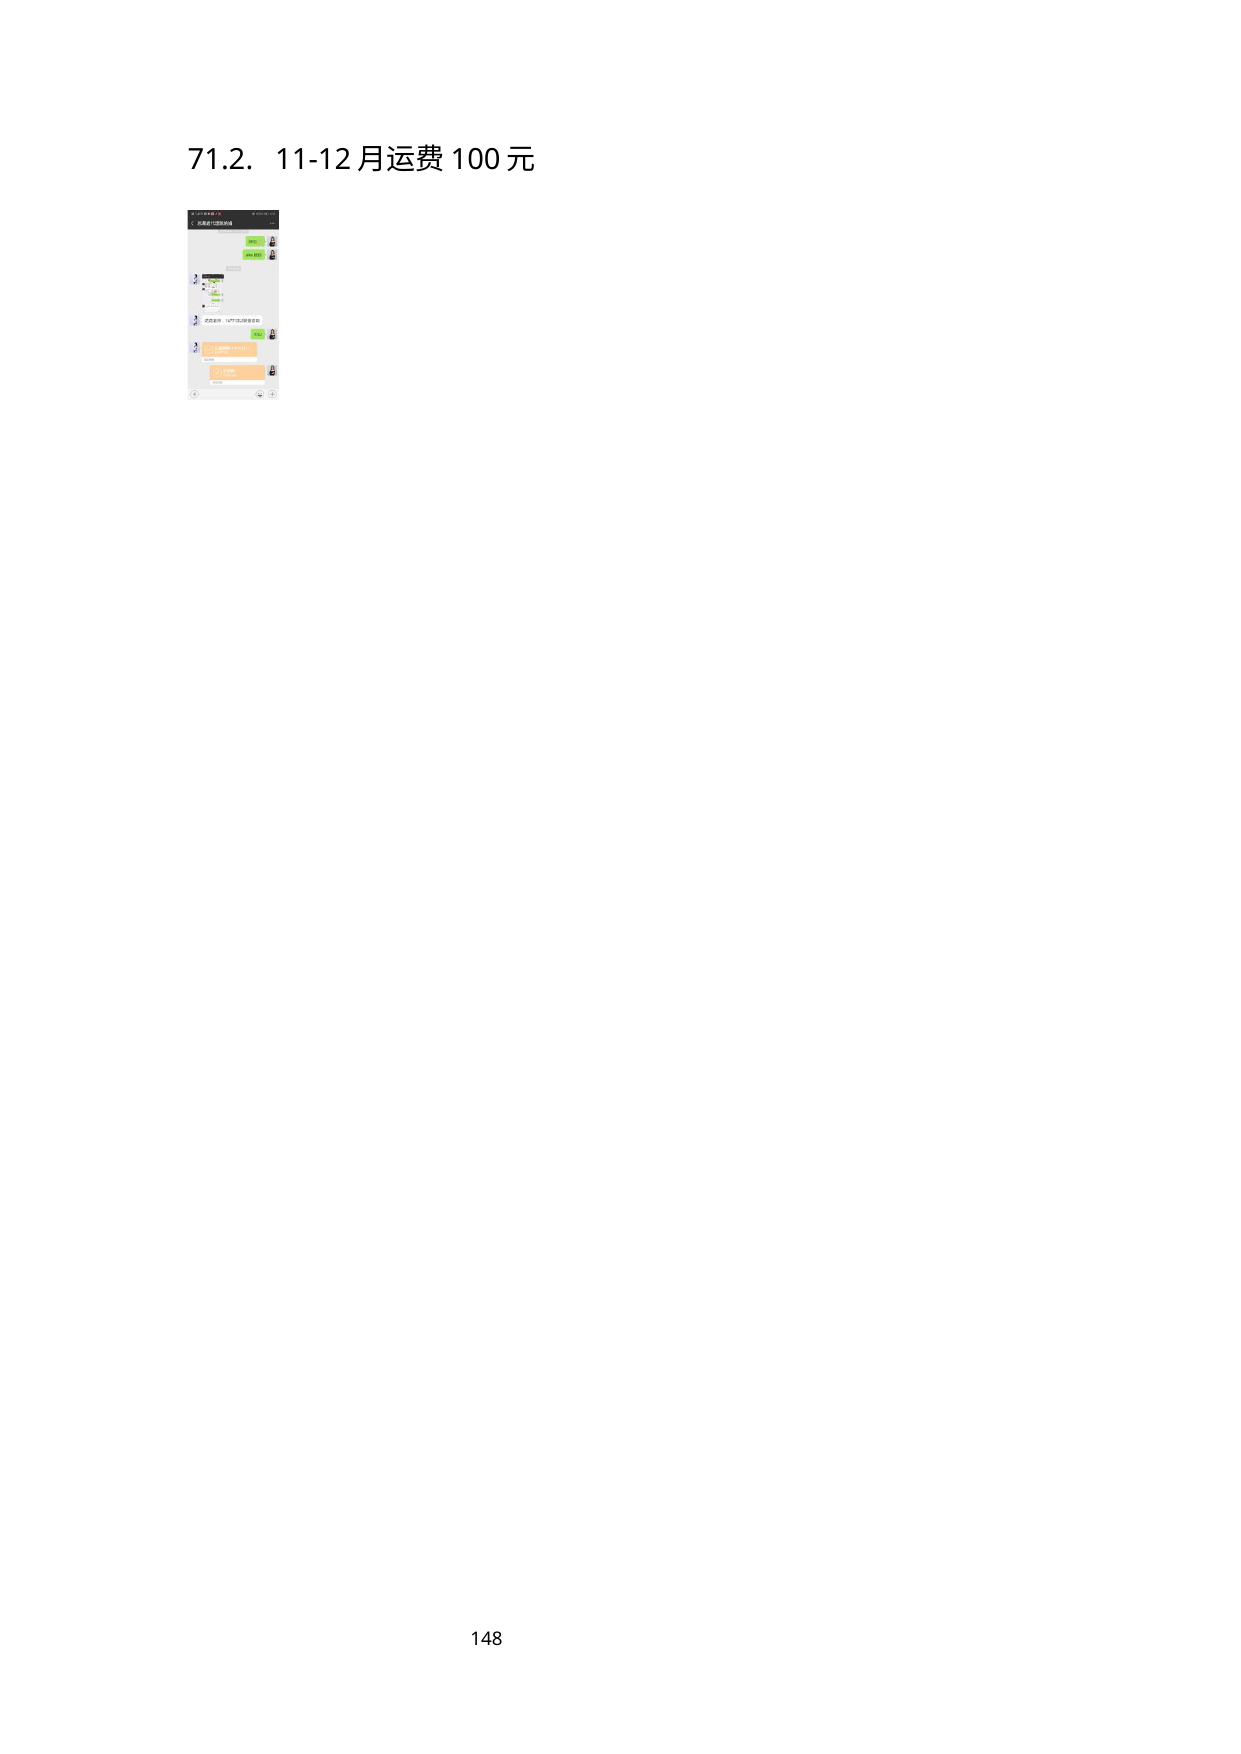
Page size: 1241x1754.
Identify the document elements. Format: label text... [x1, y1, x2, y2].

subtitle 11-12月运费100元 [187, 124, 1053, 189]
picture [187, 210, 279, 400]
